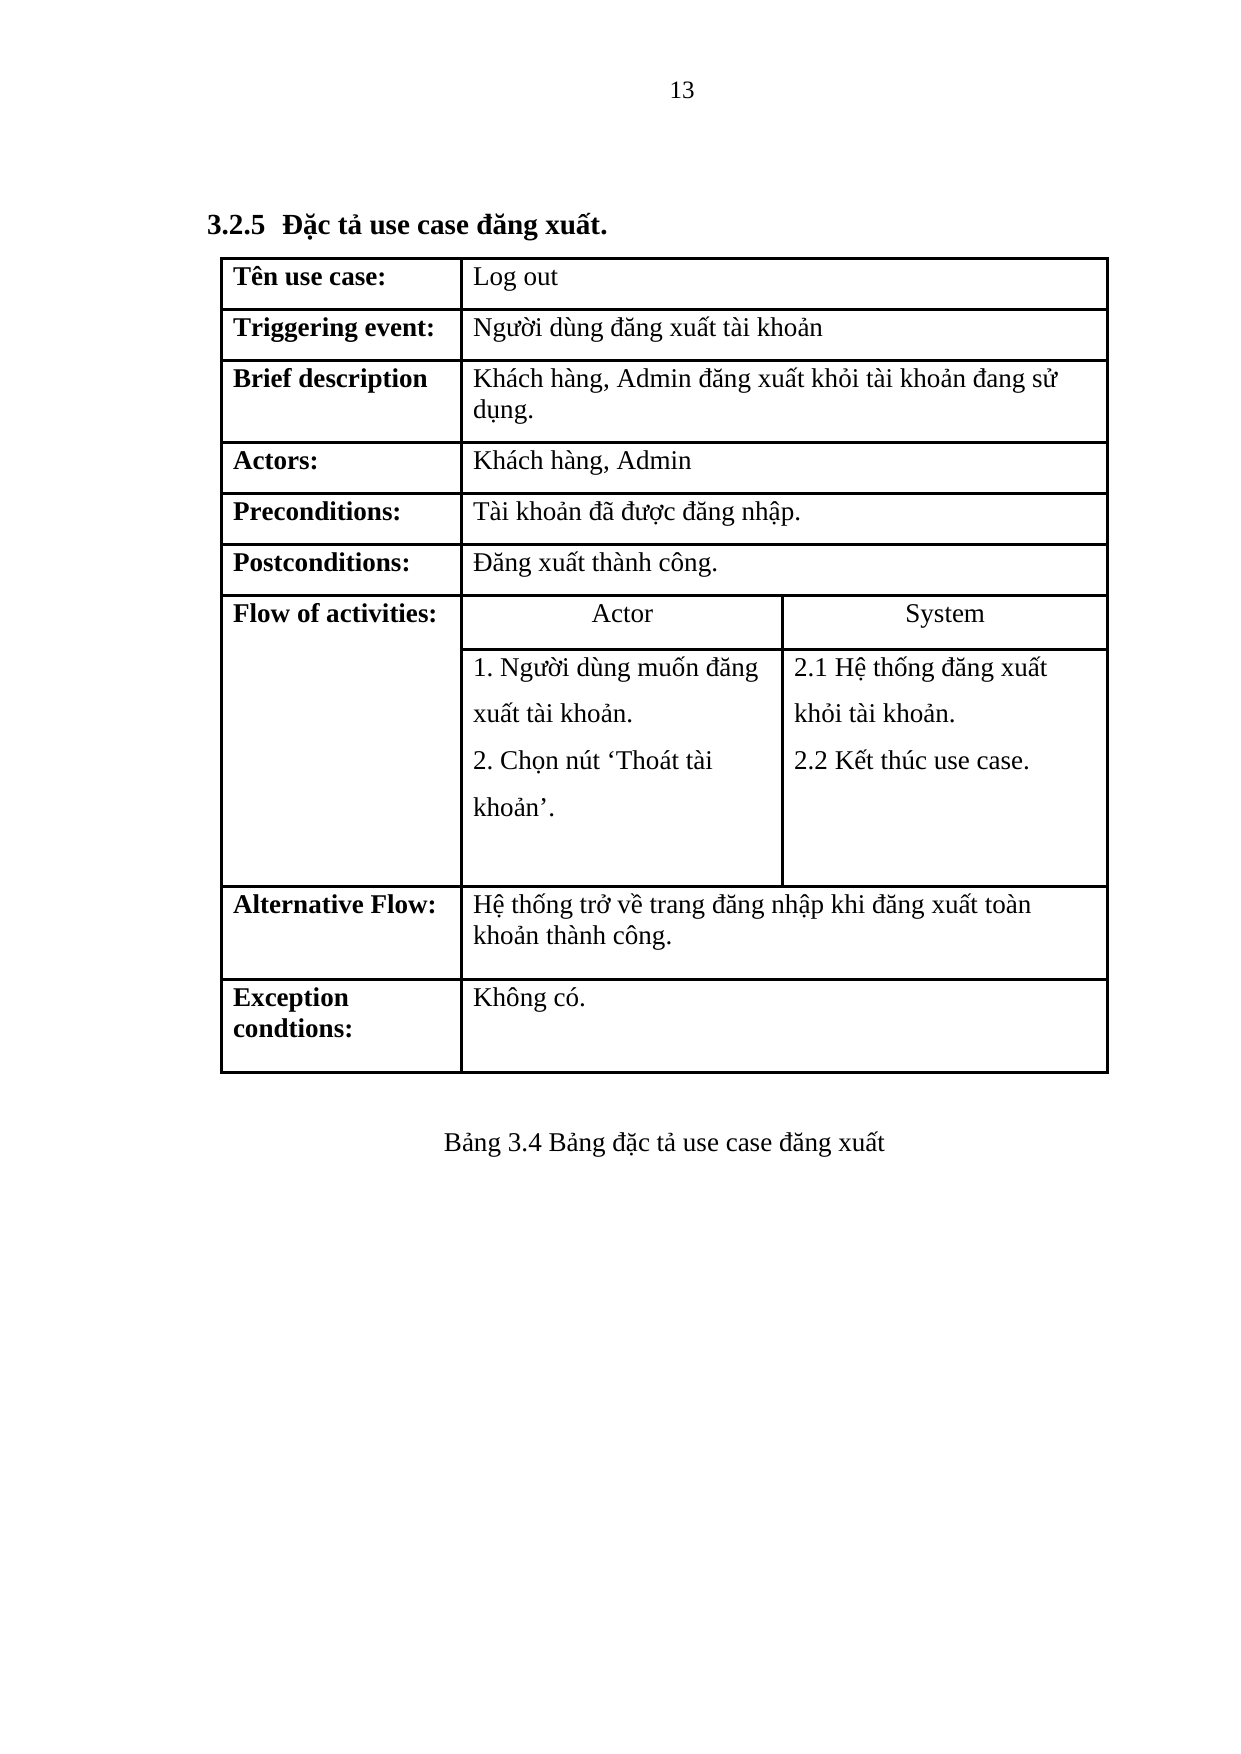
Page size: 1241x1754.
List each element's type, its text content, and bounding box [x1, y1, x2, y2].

table_cell Preconditions: [223, 495, 460, 543]
table_header Tên use case: [223, 260, 460, 308]
list Đặc tả use case đăng xuất. [207, 207, 1122, 240]
table_cell [223, 648, 460, 885]
table_cell Khách hàng, Admin đăng xuất khỏi tài khoản đang sử dụng. [463, 362, 1106, 441]
table_cell Hệ thống trở về trang đăng nhập khi đăng xuất toàn khoản thành công. [463, 888, 1106, 978]
table_cell Tài khoản đã được đăng nhập. [463, 495, 1106, 543]
table_cell Người dùng đăng xuất tài khoản [463, 311, 1106, 359]
table_cell 1. Người dùng muốn đăng xuất tài khoản. 2. Chọn nút ‘Thoát tài khoản’. [463, 651, 781, 885]
table_cell Đăng xuất thành công. [463, 546, 1106, 594]
table_cell Không có. [463, 981, 1106, 1071]
table_cell 2.1 Hệ thống đăng xuất khỏi tài khoản. 2.2 Kết thúc use case. [784, 651, 1106, 885]
table_cell Triggering event: [223, 311, 460, 359]
table_cell Khách hàng, Admin [463, 444, 1106, 492]
table_cell Postconditions: [223, 546, 460, 594]
table_cell Actors: [223, 444, 460, 492]
table_cell Alternative Flow: [223, 888, 460, 978]
table_header Log out [463, 260, 1106, 308]
table_cell System [784, 597, 1106, 648]
table_cell Brief description [223, 362, 460, 441]
table_cell Actor [463, 597, 781, 648]
table_cell Exception condtions: [223, 981, 460, 1071]
text Bảng 3.4 Bảng đặc tả use case đăng xuất [207, 1126, 1122, 1157]
table_cell Flow of activities: [223, 597, 460, 648]
